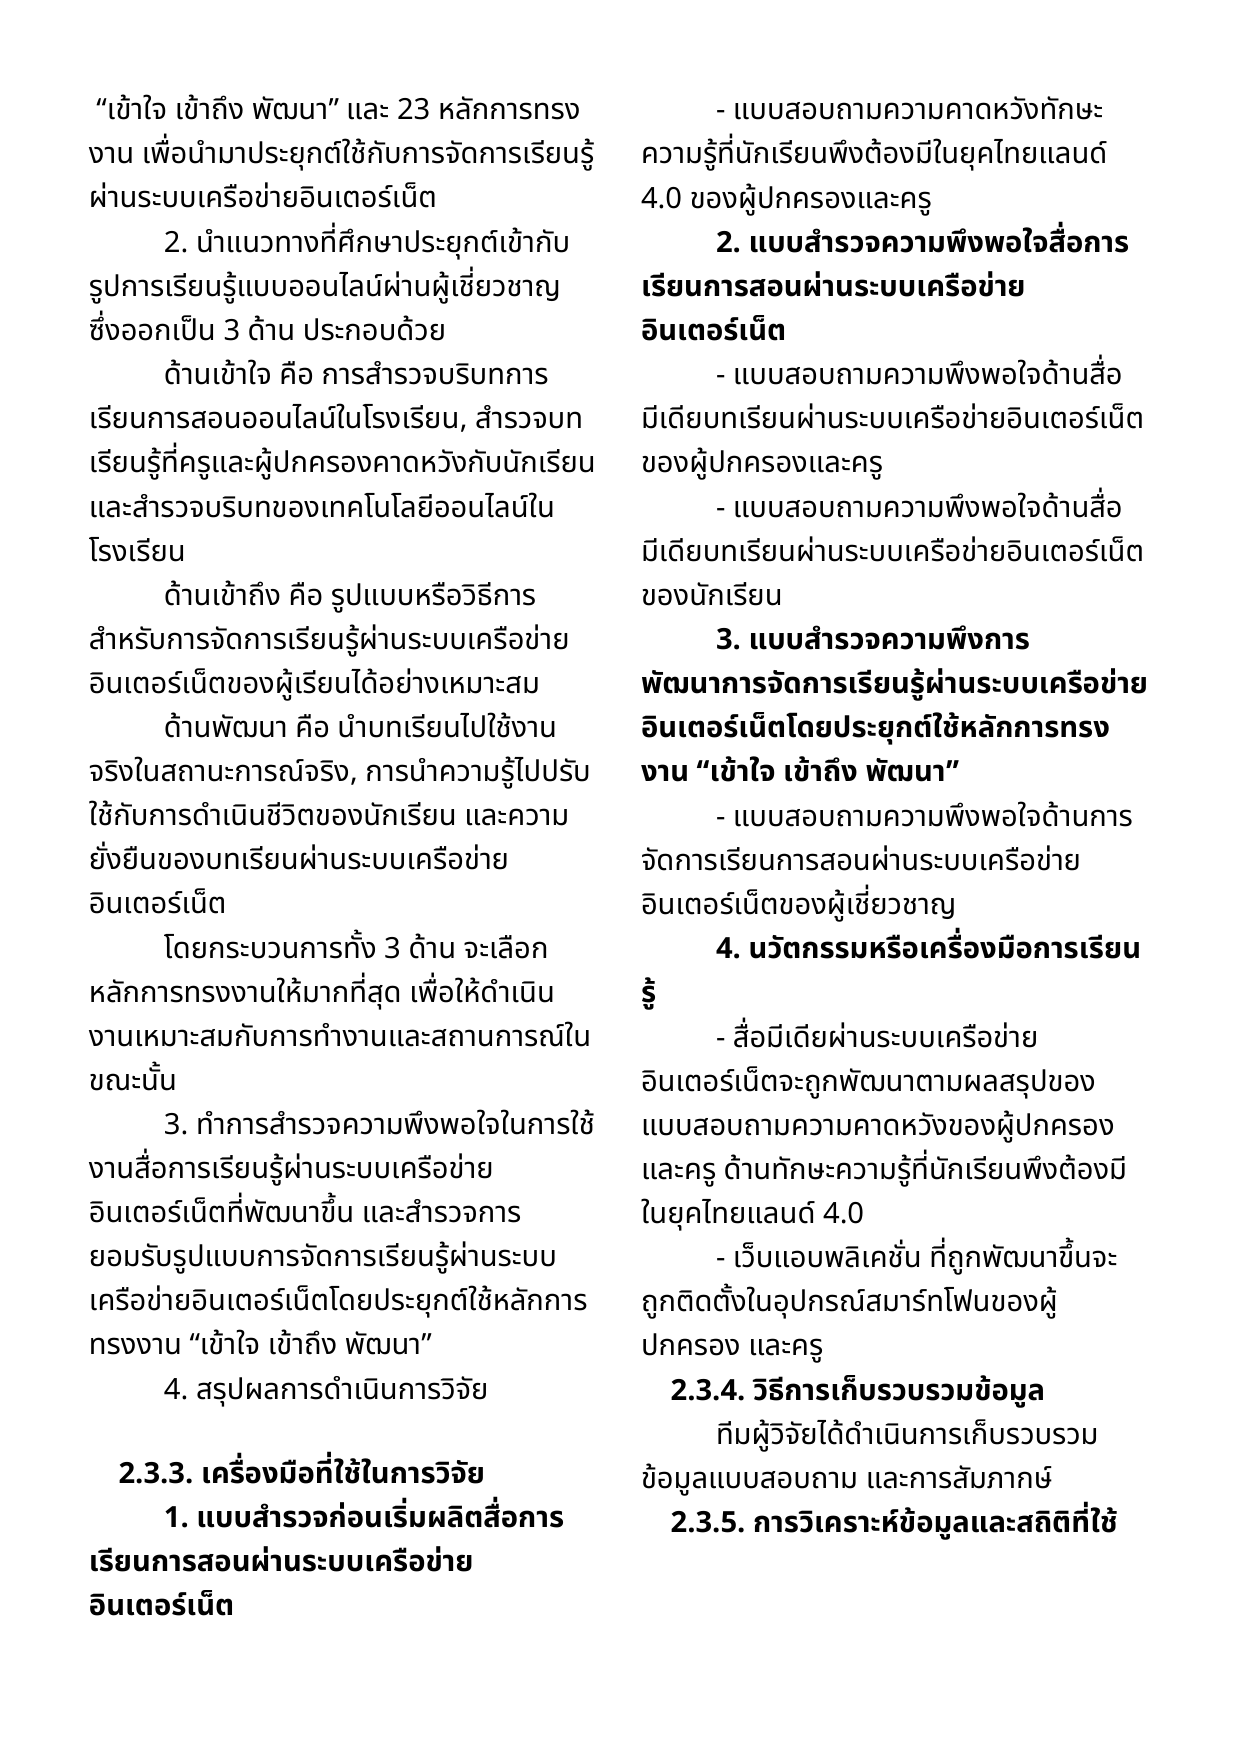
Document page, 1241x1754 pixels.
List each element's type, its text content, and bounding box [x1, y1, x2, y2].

text 4. สรุปผลการดำเนินการวิจัย [89, 1368, 599, 1412]
text - เว็บแอบพลิเคชั่น ที่ถูกพัฒนาขึ้นจะถูกติดตั้งในอุปกรณ์สมาร์ทโฟนของผู้ปกครอง และครู [641, 1237, 1152, 1369]
text 2.3.4. วิธีการเก็บรวบรวมข้อมูล [641, 1369, 1152, 1413]
text ด้านเข้าใจ คือ การสำรวจบริบทการเรียนการสอนออนไลน์ในโรงเรียน, สำรวจบทเรียนรู้ที่ครูและผู้ปกครองคาดหวังกับนักเรียน และสำรวจบริบทของเทคโนโลยีออนไลน์ในโรงเรียน [89, 354, 599, 574]
text 2.3.3. เครื่องมือที่ใช้ในการวิจัย [89, 1452, 599, 1496]
text โดยกระบวนการทั้ง 3 ด้าน จะเลือกหลักการทรงงานให้มากที่สุด เพื่อให้ดำเนินงานเหมาะสมกับการทำงานและสถานการณ์ในขณะนั้น [89, 927, 599, 1103]
text 3. แบบสำรวจความพึงการพัฒนาการจัดการเรียนรู้ผ่านระบบเครือข่ายอินเตอร์เน็ตโดยประยุกต์ใช้หลักการทรงงาน “เข้าใจ เข้าถึง พัฒนา” [641, 618, 1152, 795]
text 2. นำแนวทางที่ศึกษาประยุกต์เข้ากับรูปการเรียนรู้แบบออนไลน์ผ่านผู้เชี่ยวชาญ ซึ่งออกเป็น 3 ด้าน ประกอบด้วย [89, 221, 599, 354]
text 3. ทำการสำรวจความพึงพอใจในการใช้งานสื่อการเรียนรู้ผ่านระบบเครือข่ายอินเตอร์เน็ตที่พัฒนาขึ้น และสำรวจการยอมรับรูปแบบการจัดการเรียนรู้ผ่านระบบเครือข่ายอินเตอร์เน็ตโดยประยุกต์ใช้หลักการทรงงาน “เข้าใจ เข้าถึง พัฒนา” [89, 1103, 599, 1368]
text ทีมผู้วิจัยได้ดำเนินการเก็บรวบรวมข้อมูลแบบสอบถาม และการสัมภากษ์ [641, 1413, 1152, 1501]
text 1. แบบสำรวจก่อนเริ่มผลิตสื่อการเรียนการสอนผ่านระบบเครือข่ายอินเตอร์เน็ต [89, 1496, 599, 1628]
text 2. แบบสำรวจความพึงพอใจสื่อการเรียนการสอนผ่านระบบเครือข่ายอินเตอร์เน็ต [641, 221, 1152, 354]
text - แบบสอบถามความพึงพอใจด้านสื่อมีเดียบทเรียนผ่านระบบเครือข่ายอินเตอร์เน็ตของผู้ปกครองและครู [641, 354, 1152, 486]
text - แบบสอบถามความพึงพอใจด้านสื่อมีเดียบทเรียนผ่านระบบเครือข่ายอินเตอร์เน็ตของนักเรียน [641, 486, 1152, 618]
text 2.3.5. การวิเคราะห์ข้อมูลและสถิติที่ใช้ [641, 1501, 1152, 1546]
text - สื่อมีเดียผ่านระบบเครือข่ายอินเตอร์เน็ตจะถูกพัฒนาตามผลสรุปของแบบสอบถามความคาดหวังของผู้ปกครองและครู ด้านทักษะความรู้ที่นักเรียนพึงต้องมีในยุคไทยแลนด์ 4.0 [641, 1016, 1152, 1237]
text - แบบสอบถามความคาดหวังทักษะความรู้ที่นักเรียนพึงต้องมีในยุคไทยแลนด์ 4.0 ของผู้ปกครองและครู [641, 89, 1152, 221]
text ด้านเข้าถึง คือ รูปแบบหรือวิธีการสำหรับการจัดการเรียนรู้ผ่านระบบเครือข่ายอินเตอร์เน็ตของผู้เรียนได้อย่างเหมาะสม [89, 574, 599, 706]
text 4. นวัตกรรมหรือเครื่องมือการเรียนรู้ [641, 927, 1152, 1016]
text - แบบสอบถามความพึงพอใจด้านการจัดการเรียนการสอนผ่านระบบเครือข่ายอินเตอร์เน็ตของผู้เชี่ยวชาญ [641, 795, 1152, 927]
text ด้านพัฒนา คือ นำบทเรียนไปใช้งานจริงในสถานะการณ์จริง, การนำความรู้ไปปรับใช้กับการดำเนินชีวิตของนักเรียน และความยั่งยืนของบทเรียนผ่านระบบเครือข่ายอินเตอร์เน็ต [89, 706, 599, 927]
